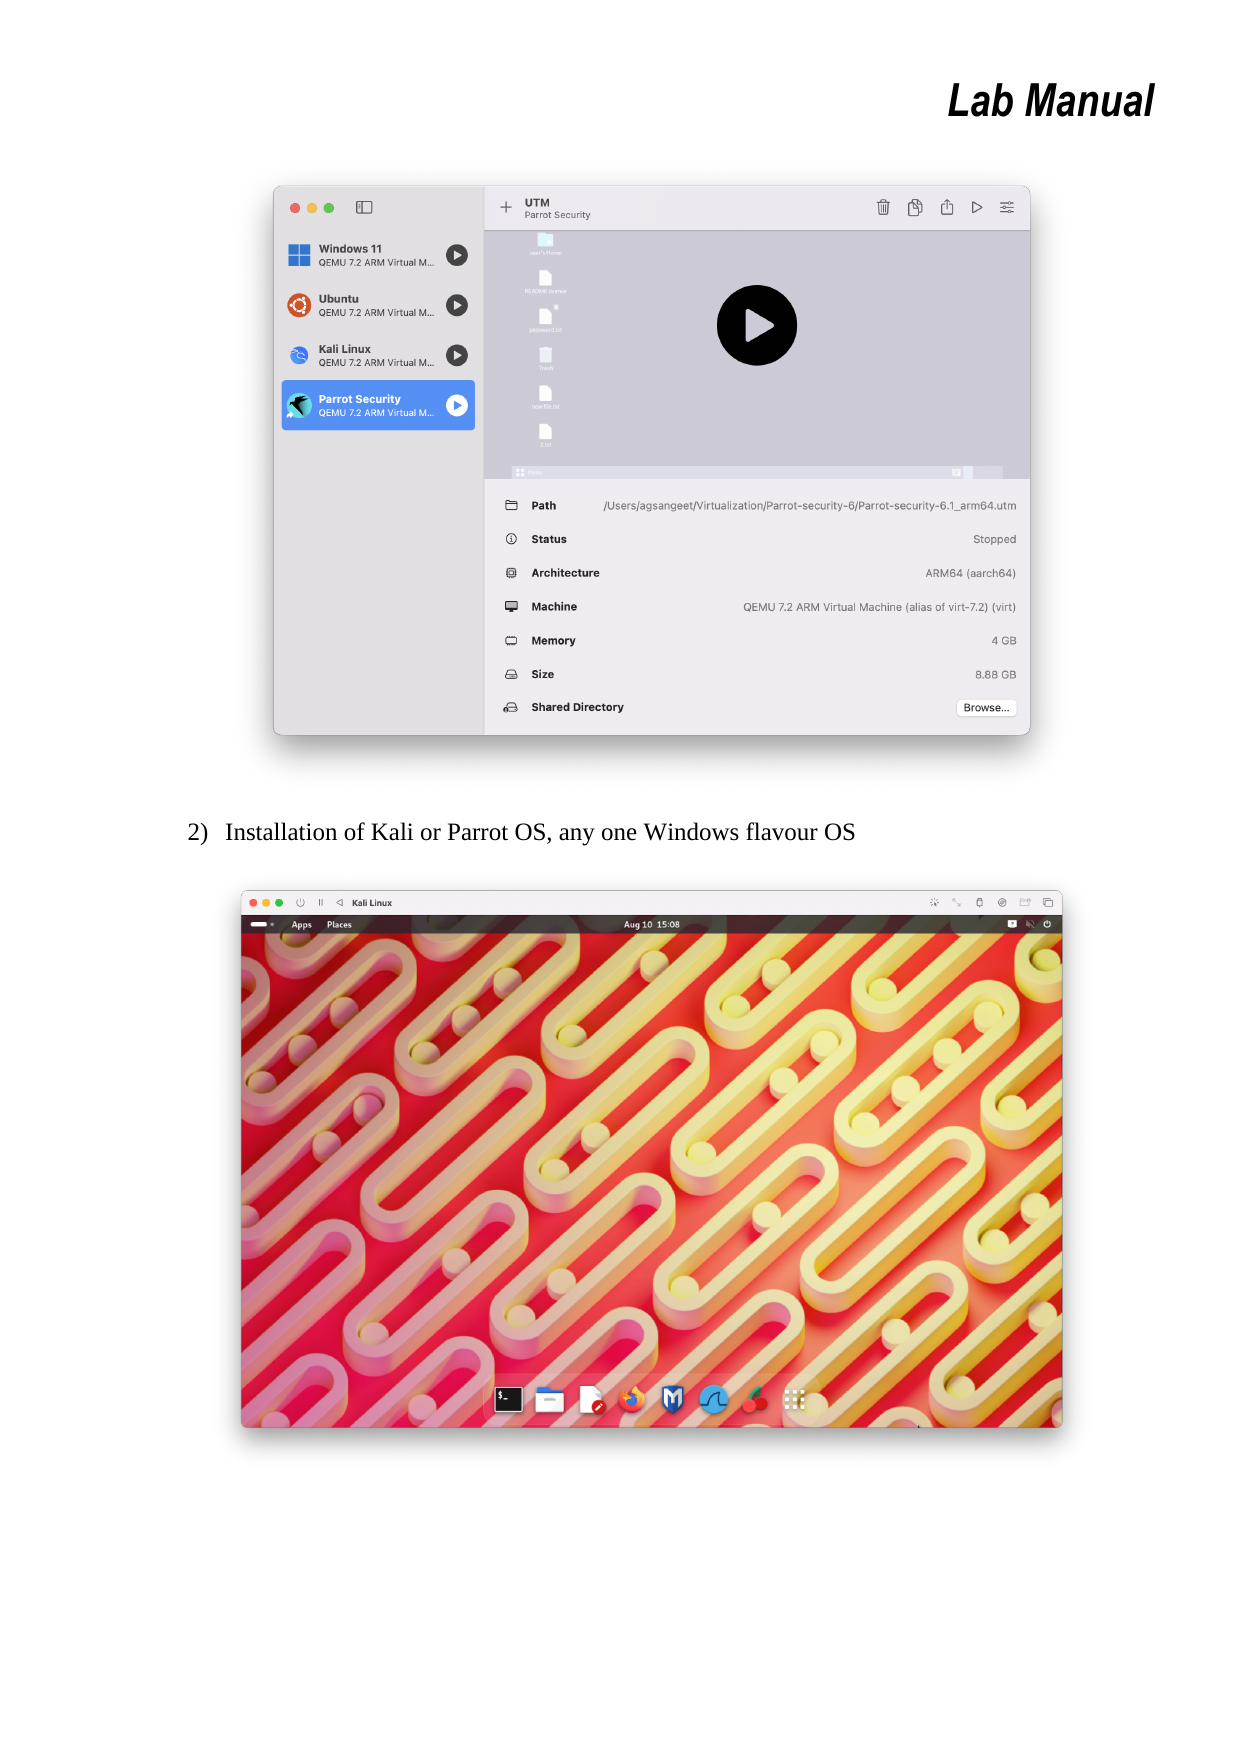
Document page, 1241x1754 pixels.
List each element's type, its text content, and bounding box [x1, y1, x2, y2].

picture [226, 154, 1077, 797]
picture [206, 866, 1098, 1475]
list Installation of Kali or Parrot OS, any one Windows flavour OS [187, 817, 1153, 846]
